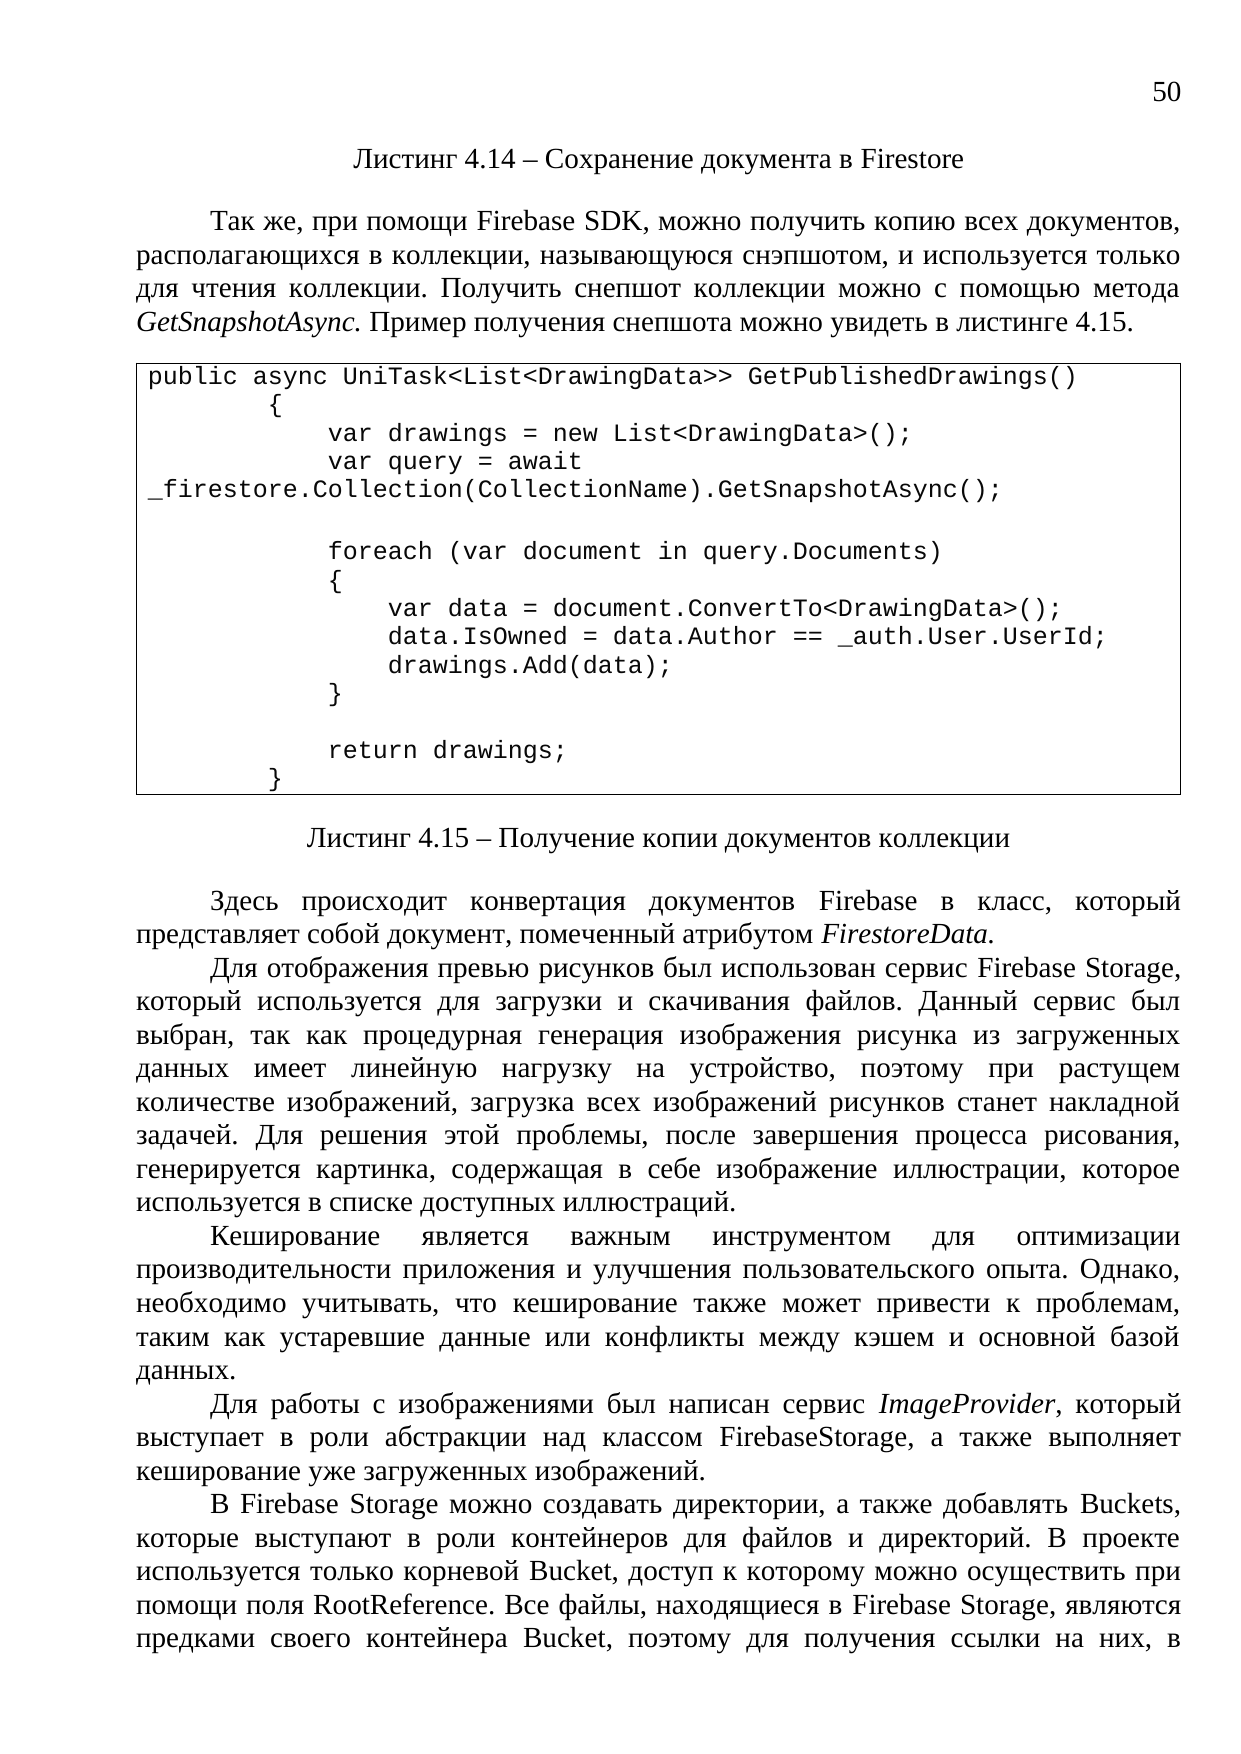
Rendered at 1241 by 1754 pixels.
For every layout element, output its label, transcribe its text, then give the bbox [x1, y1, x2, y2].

text Листинг 4.15 – Получение копии документов коллекции [136, 820, 1181, 853]
text Так же, при помощи Firebase SDK, можно получить копию всех документов, располагающихся в коллекции, называющуюся снэпшотом, и используется только для чтения коллекции. Получить снепшот коллекции можно с помощью метода GetSnapshotAsync. Пример получения снепшота можно увидеть в листинге 4.15. [136, 203, 1181, 338]
text Листинг 4.14 – Сохранение документа в Firestore [136, 141, 1181, 174]
text Кеширование является важным инструментом для оптимизации производительности приложения и улучшения пользовательского опыта. Однако, необходимо учитывать, что кеширование также может привести к проблемам, таким как устаревшие данные или конфликты между кэшем и основной базой данных. [136, 1218, 1181, 1386]
text Для отображения превью рисунков был использован сервис Firebase Storage, который используется для загрузки и скачивания файлов. Данный сервис был выбран, так как процедурная генерация изображения рисунка из загруженных данных имеет линейную нагрузку на устройство, поэтому при растущем количестве изображений, загрузка всех изображений рисунков станет накладной задачей. Для решения этой проблемы, после завершения процесса рисования, генерируется картинка, содержащая в себе изображение иллюстрации, которое используется в списке доступных иллюстраций. [136, 950, 1181, 1218]
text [136, 1486, 1181, 1654]
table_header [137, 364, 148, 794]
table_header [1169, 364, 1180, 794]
text Для работы с изображениями был написан сервис ImageProvider, который выступает в роли абстракции над классом FirebaseStorage, а также выполняет кеширование уже загруженных изображений. [136, 1386, 1181, 1486]
text Здесь происходит конвертация документов Firebase в класс, который представляет собой документ, помеченный атрибутом FirestoreData. [136, 883, 1181, 950]
